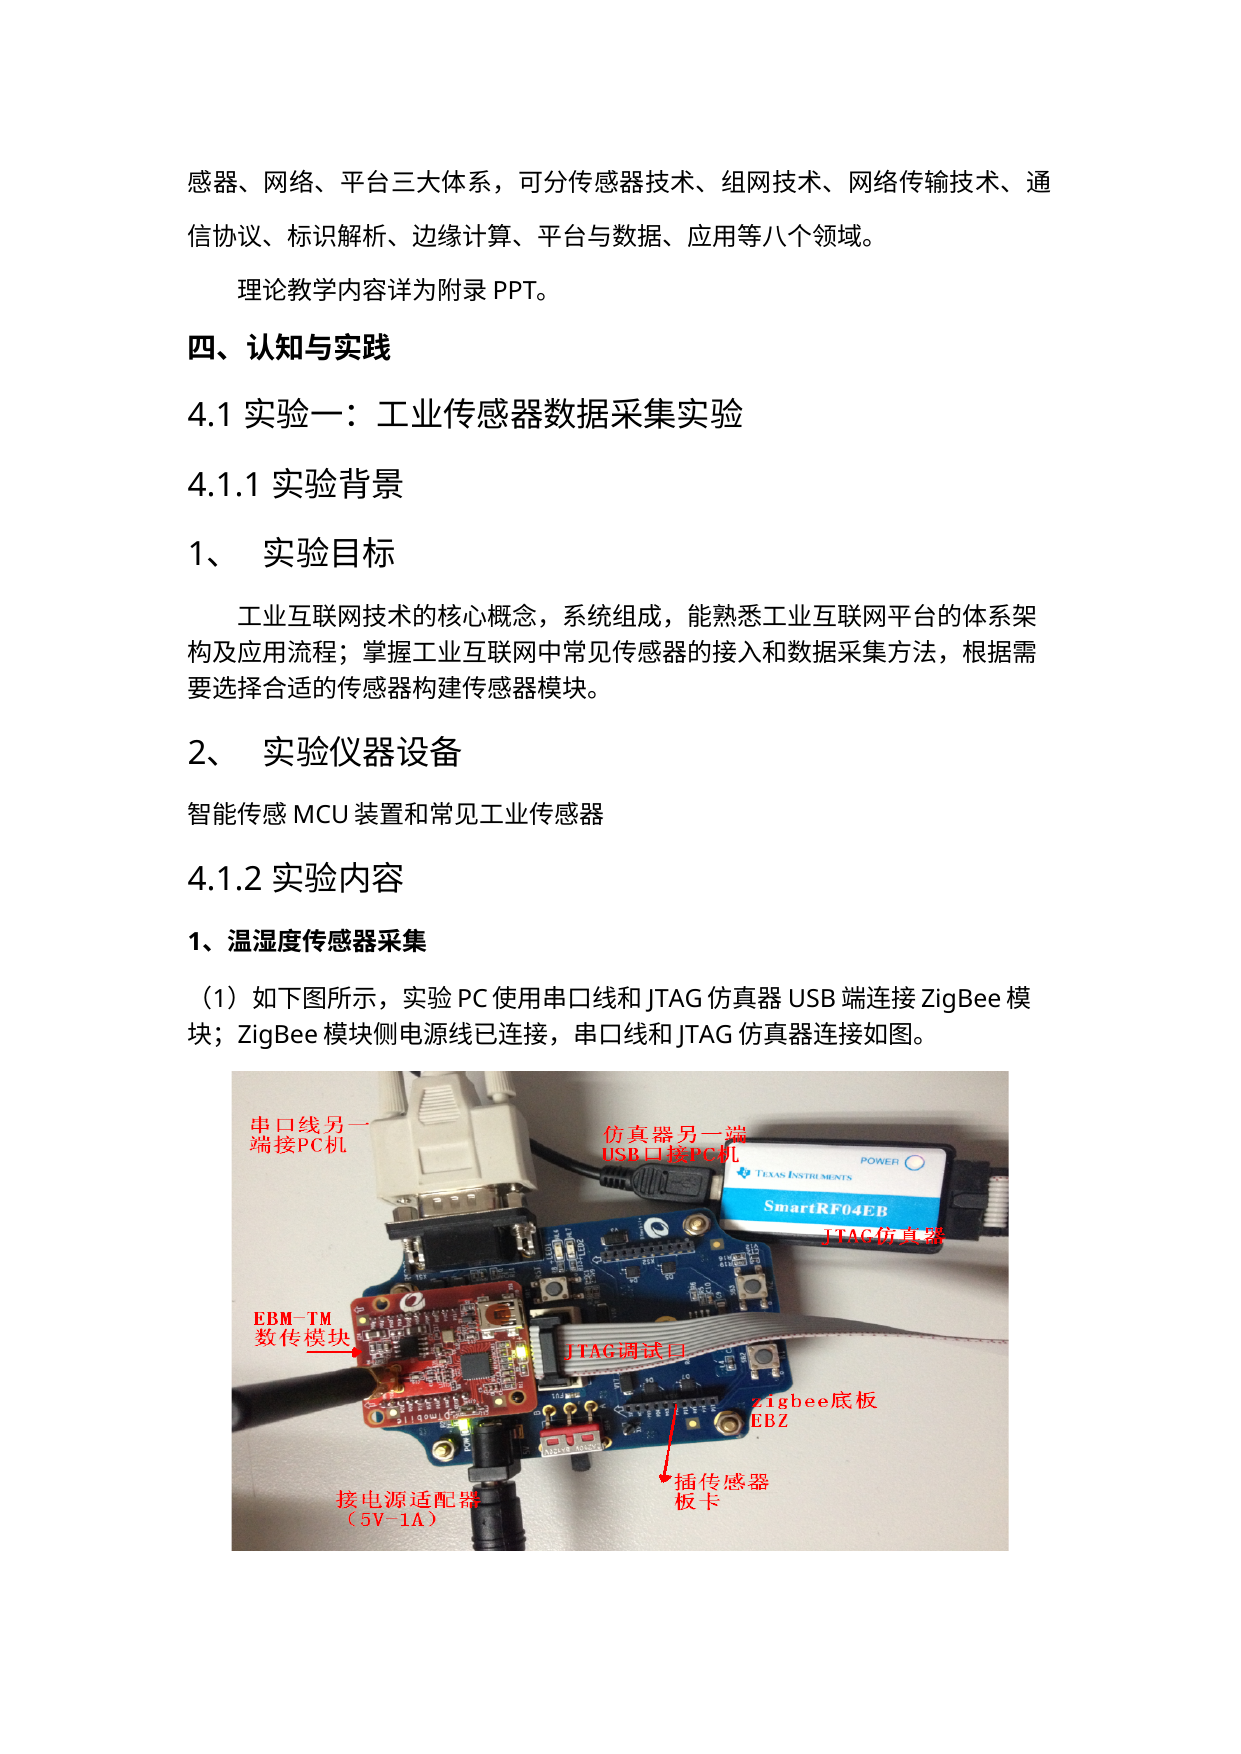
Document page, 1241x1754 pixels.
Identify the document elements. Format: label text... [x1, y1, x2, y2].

list 实验目标 [187, 527, 1053, 575]
list 4.1.1 实验背景 [187, 457, 1053, 506]
list 认知与实践 [187, 325, 1053, 367]
text 理论教学内容详为附录PPT。 [187, 271, 1053, 307]
text （1）如下图所示，实验PC使用串口线和JTAG仿真器USB端连接ZigBee模块；ZigBee模块侧电源线已连接，串口线和JTAG仿真器连接如图。 [187, 978, 1053, 1051]
text 1、温湿度传感器采集 [187, 921, 1053, 957]
list 4.1.2 实验内容 [187, 852, 1053, 900]
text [187, 162, 1053, 253]
text 智能传感MCU装置和常见工业传感器 [187, 795, 1053, 831]
text 4.1 实验一：工业传感器数据采集实验 [187, 388, 1053, 437]
picture [231, 1071, 1009, 1551]
text 工业互联网技术的核心概念，系统组成，能熟悉工业互联网平台的体系架构及应用流程；掌握工业互联网中常见传感器的接入和数据采集方法，根据需要选择合适的传感器构建传感器模块。 [187, 596, 1053, 705]
list 实验仪器设备 [187, 726, 1053, 774]
